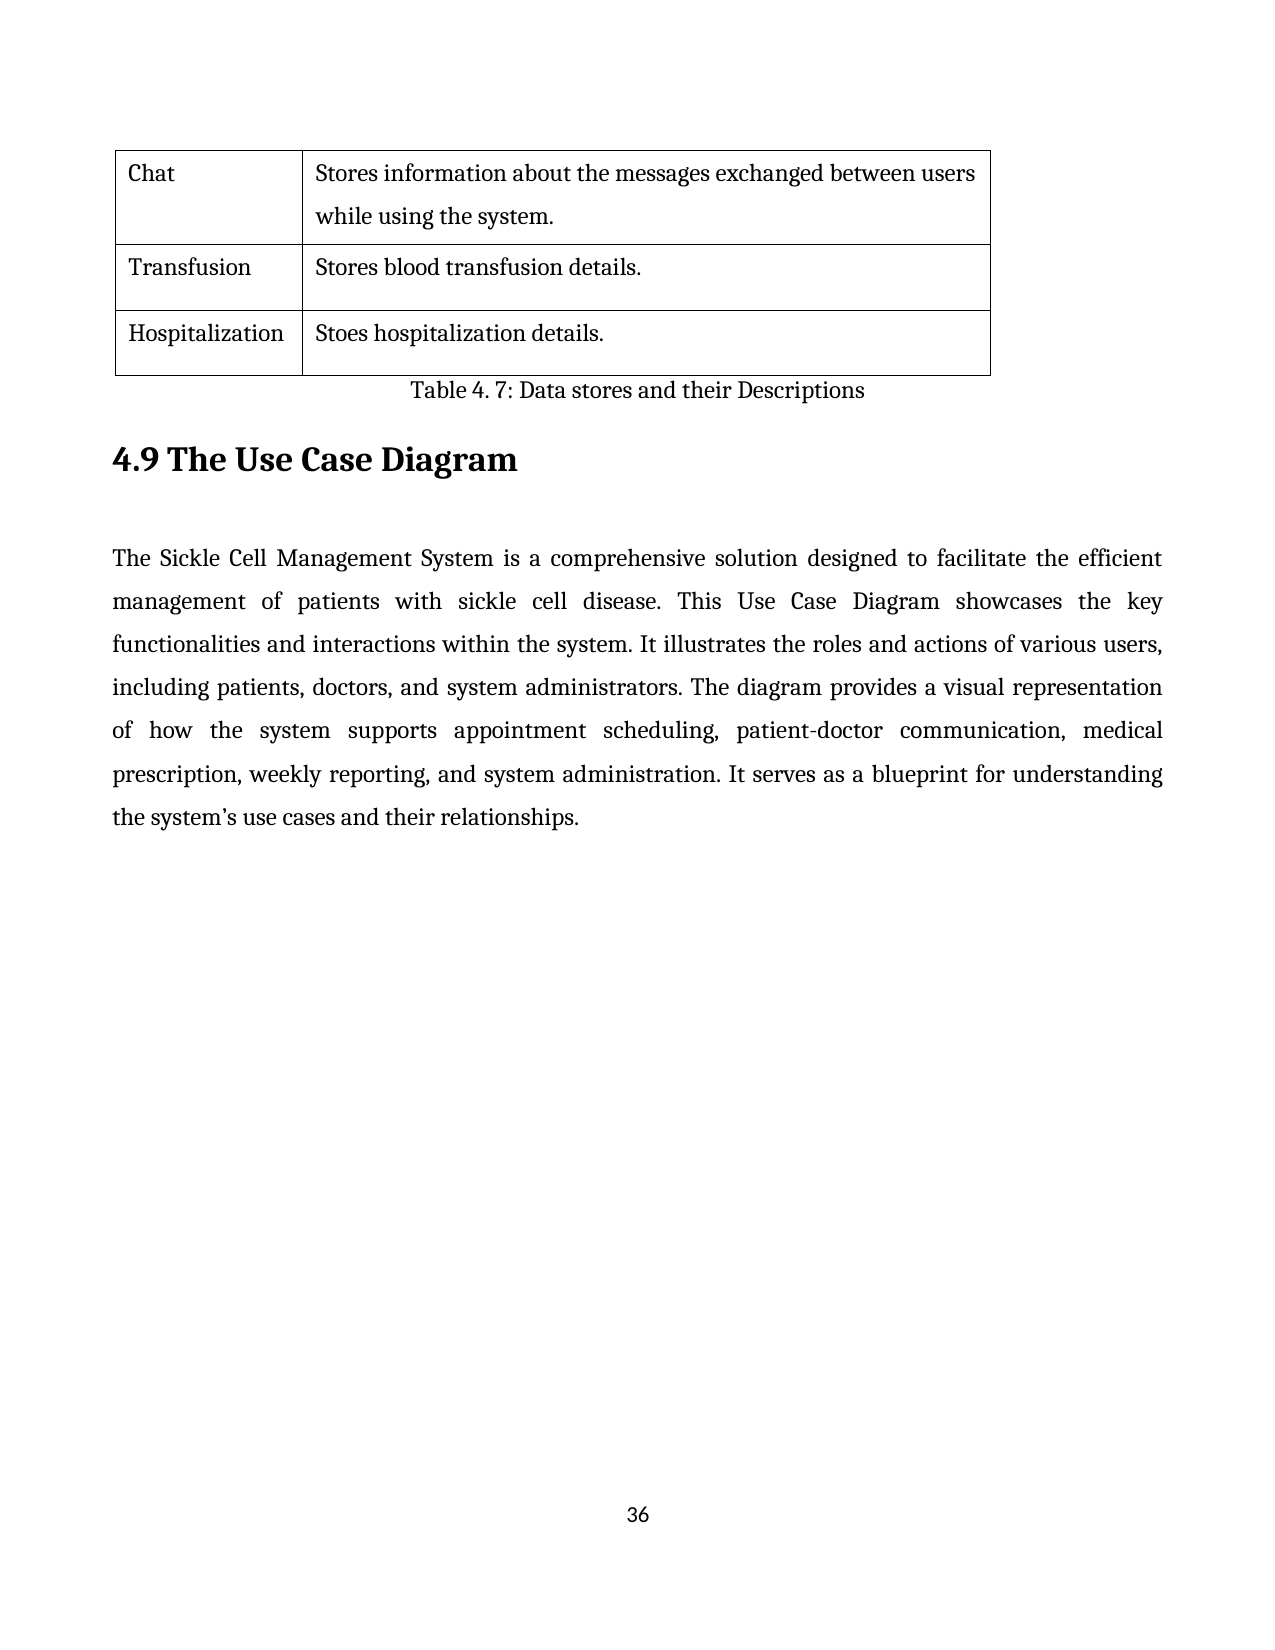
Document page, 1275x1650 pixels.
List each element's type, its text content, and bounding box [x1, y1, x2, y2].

table_cell Chat [116, 151, 302, 244]
table_cell Stoes hospitalization details. [303, 311, 990, 375]
text Table 4. 7: Data stores and their Descriptions [112, 376, 1162, 404]
table_cell Stores blood transfusion details. [303, 245, 990, 310]
text The Sickle Cell Management System is a comprehensive solution designed to facilitate the efficient management of patients with sickle cell disease. This Use Case Diagram showcases the key functionalities and interactions within the system. It illustrates the roles and actions of various users, including patients, doctors, and system administrators. The diagram provides a visual representation of how the system supports appointment scheduling, patient-doctor communication, medical prescription, weekly reporting, and system administration. It serves as a blueprint for understanding the system’s use cases and their relationships. [112, 544, 1164, 831]
subtitle 4.9 The Use Case Diagram [112, 440, 1162, 480]
table_cell Transfusion [116, 245, 302, 310]
table_cell Stores information about the messages exchanged between users while using the system. [303, 151, 990, 244]
table_cell Hospitalization [116, 311, 302, 375]
